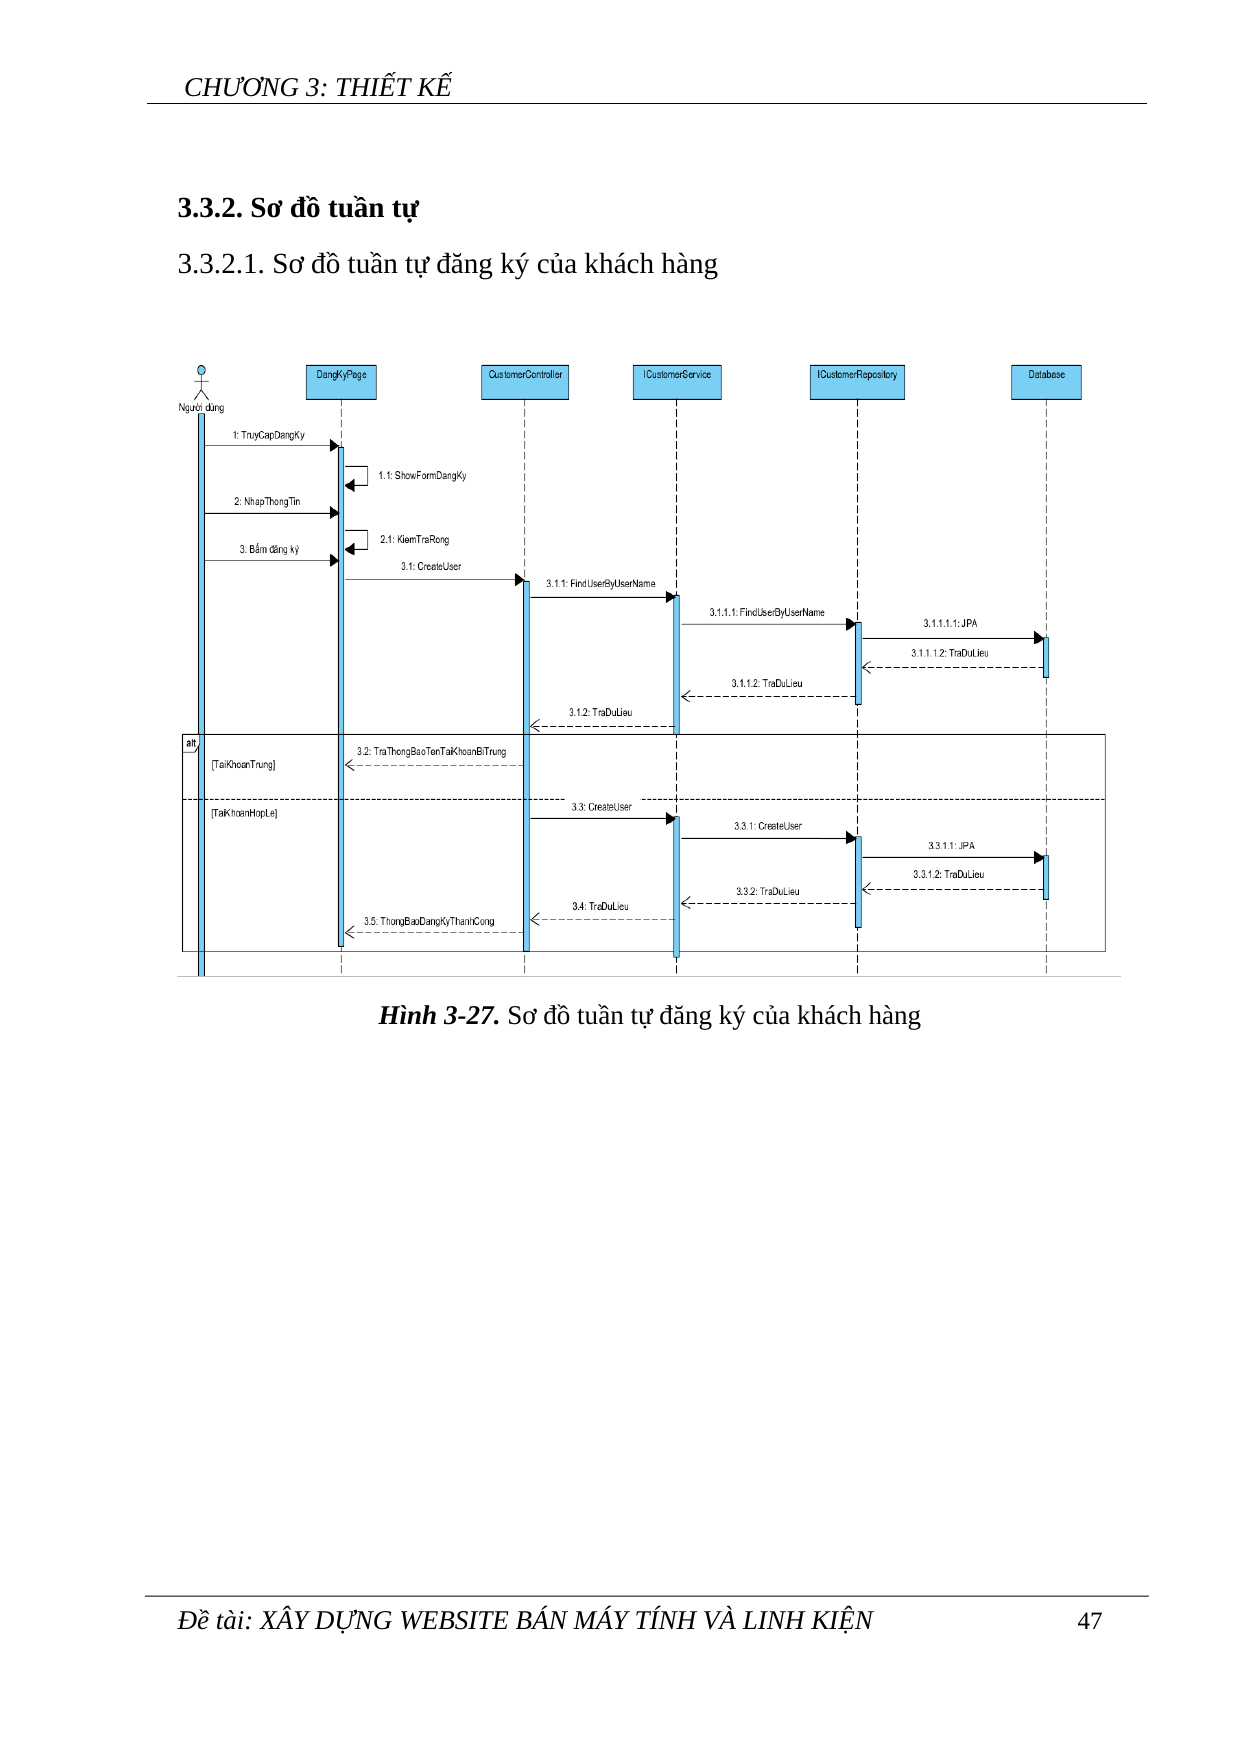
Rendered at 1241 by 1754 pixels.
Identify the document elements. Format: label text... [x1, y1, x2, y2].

subtitle Sơ đồ tuần tự đăng ký của khách hàng [177, 246, 1122, 279]
subtitle Sơ đồ tuần tự [177, 190, 1122, 223]
picture [177, 349, 1121, 977]
